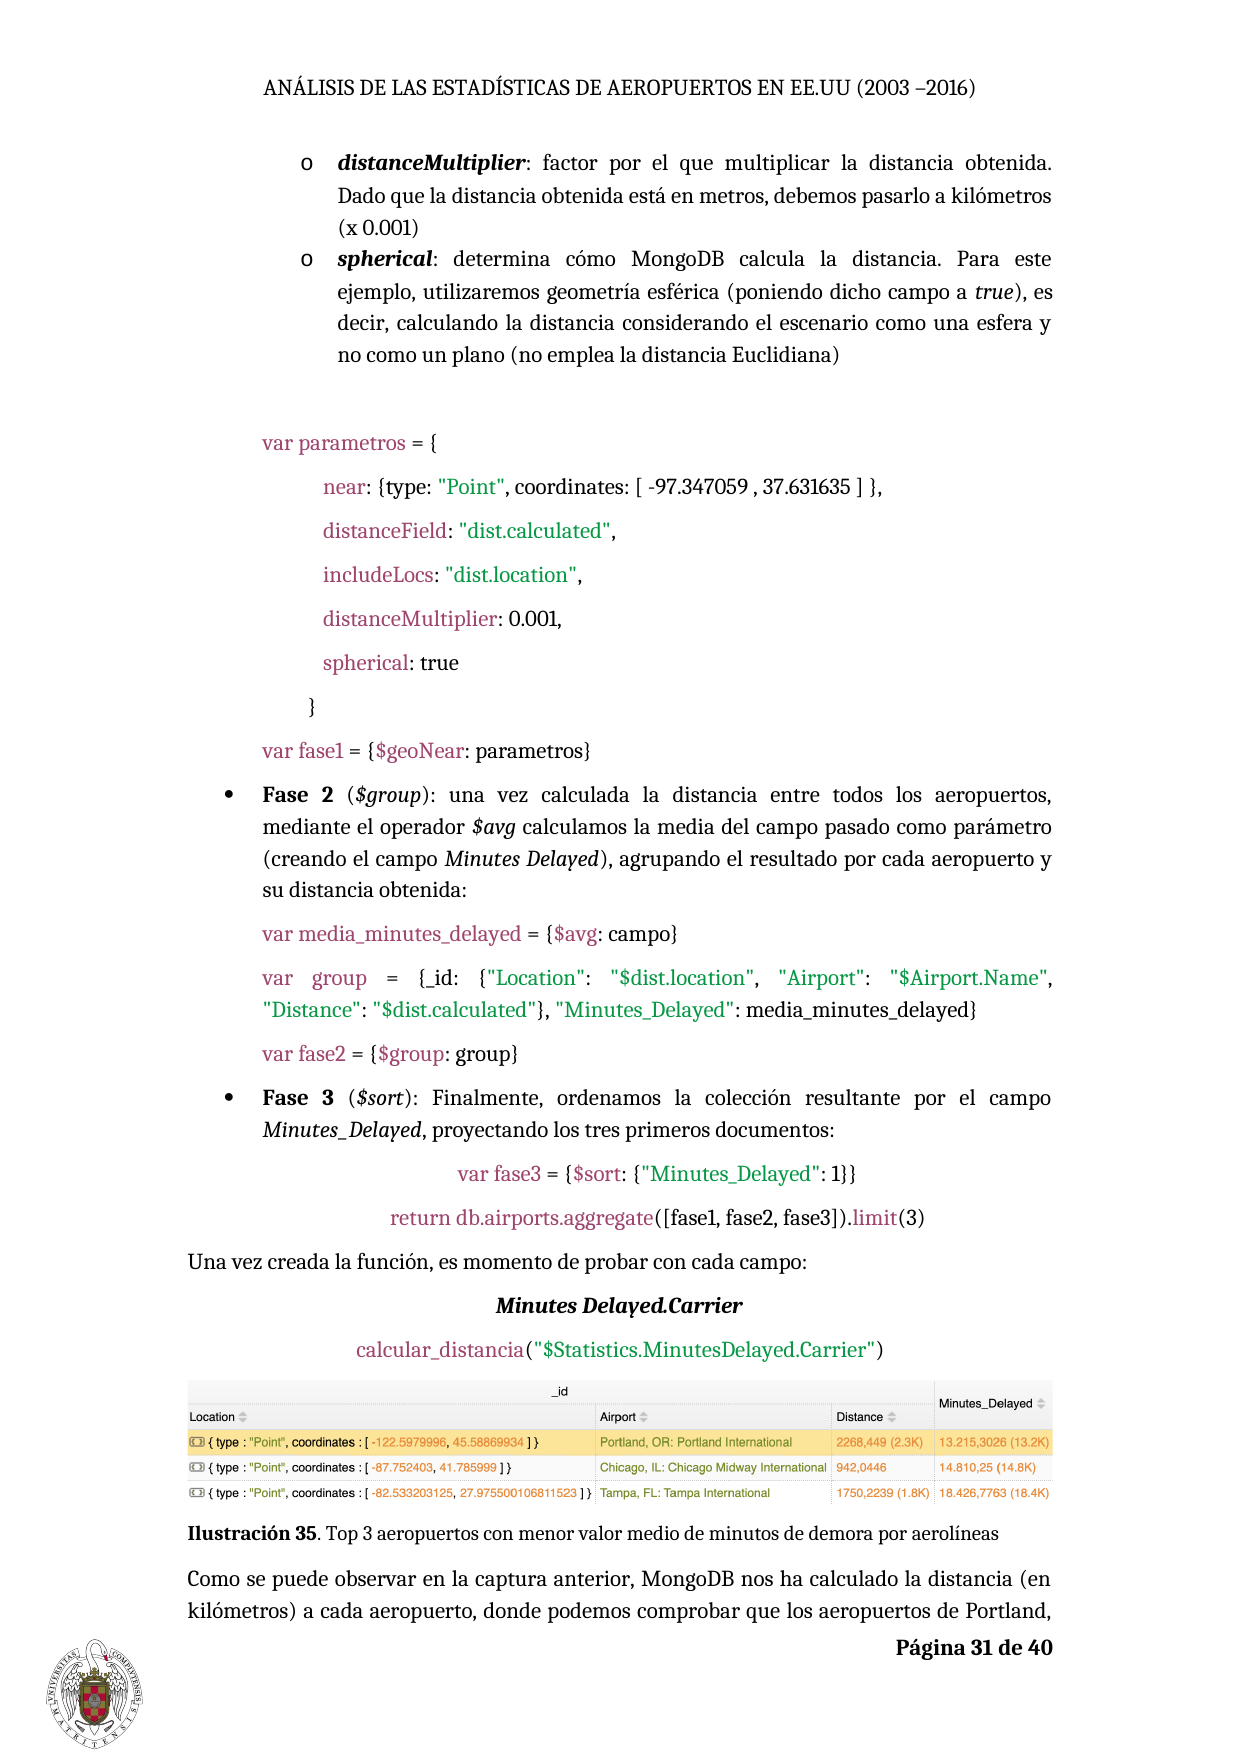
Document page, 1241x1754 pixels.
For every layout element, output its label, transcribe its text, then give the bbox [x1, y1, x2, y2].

text Una vez creada la función, es momento de probar con cada campo: [187, 1248, 1053, 1275]
text spherical: true [262, 650, 1053, 676]
text return db.airports.aggregate([fase1, fase2, fase3]).limit(3) [262, 1204, 1053, 1231]
text includeLocs: "dist.location", [262, 562, 1053, 588]
text var fase1 = {$geoNear: parametros} [262, 738, 1053, 764]
text var fase3 = {$sort: {"Minutes_Delayed": 1}} [262, 1160, 1053, 1187]
text var group = {_id: {"Location": "$dist.location", "Airport": "$Airport.Name", "Distance": "$dist.calculated"}, "Minutes_Delayed": media_minutes_delayed} [262, 965, 1053, 1023]
text } [262, 694, 1053, 721]
picture [187, 1380, 1053, 1504]
text distanceField: "dist.calculated", [262, 518, 1053, 544]
text near: {type: "Point", coordinates: [ -97.347059 , 37.631635 ] }, [262, 474, 1053, 500]
text Minutes Delayed.Carrier [187, 1293, 1053, 1319]
text var media_minutes_delayed = {$avg: campo} [262, 921, 1053, 947]
text distanceMultiplier: 0.001, [262, 606, 1053, 632]
text var fase2 = {$group: group} [262, 1041, 1053, 1067]
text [187, 1566, 1053, 1624]
list spherical: determina cómo MongoDB calcula la distancia. Para este ejemplo, utilizaremos geometría esférica (poniendo dicho campo a true), es decir, calculando la distancia considerando el escenario como una esfera y no como un plano (no emplea la distancia Euclidiana) [300, 246, 1053, 368]
text calcular_distancia("$Statistics.MinutesDelayed.Carrier") [187, 1337, 1053, 1363]
text Ilustración 35. Top 3 aeropuertos con menor valor medio de minutos de demora por aerolíneas [187, 1521, 1053, 1545]
text var parametros = { [262, 430, 1053, 456]
list Fase 2 ($group): una vez calculada la distancia entre todos los aeropuertos, mediante el operador $avg calculamos la media del campo pasado como parámetro (creando el campo Minutes Delayed), agrupando el resultado por cada aeropuerto y su distancia obtenida: [225, 782, 1053, 903]
list distanceMultiplier: factor por el que multiplicar la distancia obtenida. Dado que la distancia obtenida está en metros, debemos pasarlo a kilómetros (x 0.001) [300, 150, 1053, 241]
list Fase 3 ($sort): Finalmente, ordenamos la colección resultante por el campo Minutes_Delayed, proyectando los tres primeros documentos: [225, 1085, 1053, 1143]
picture [43, 1636, 146, 1752]
